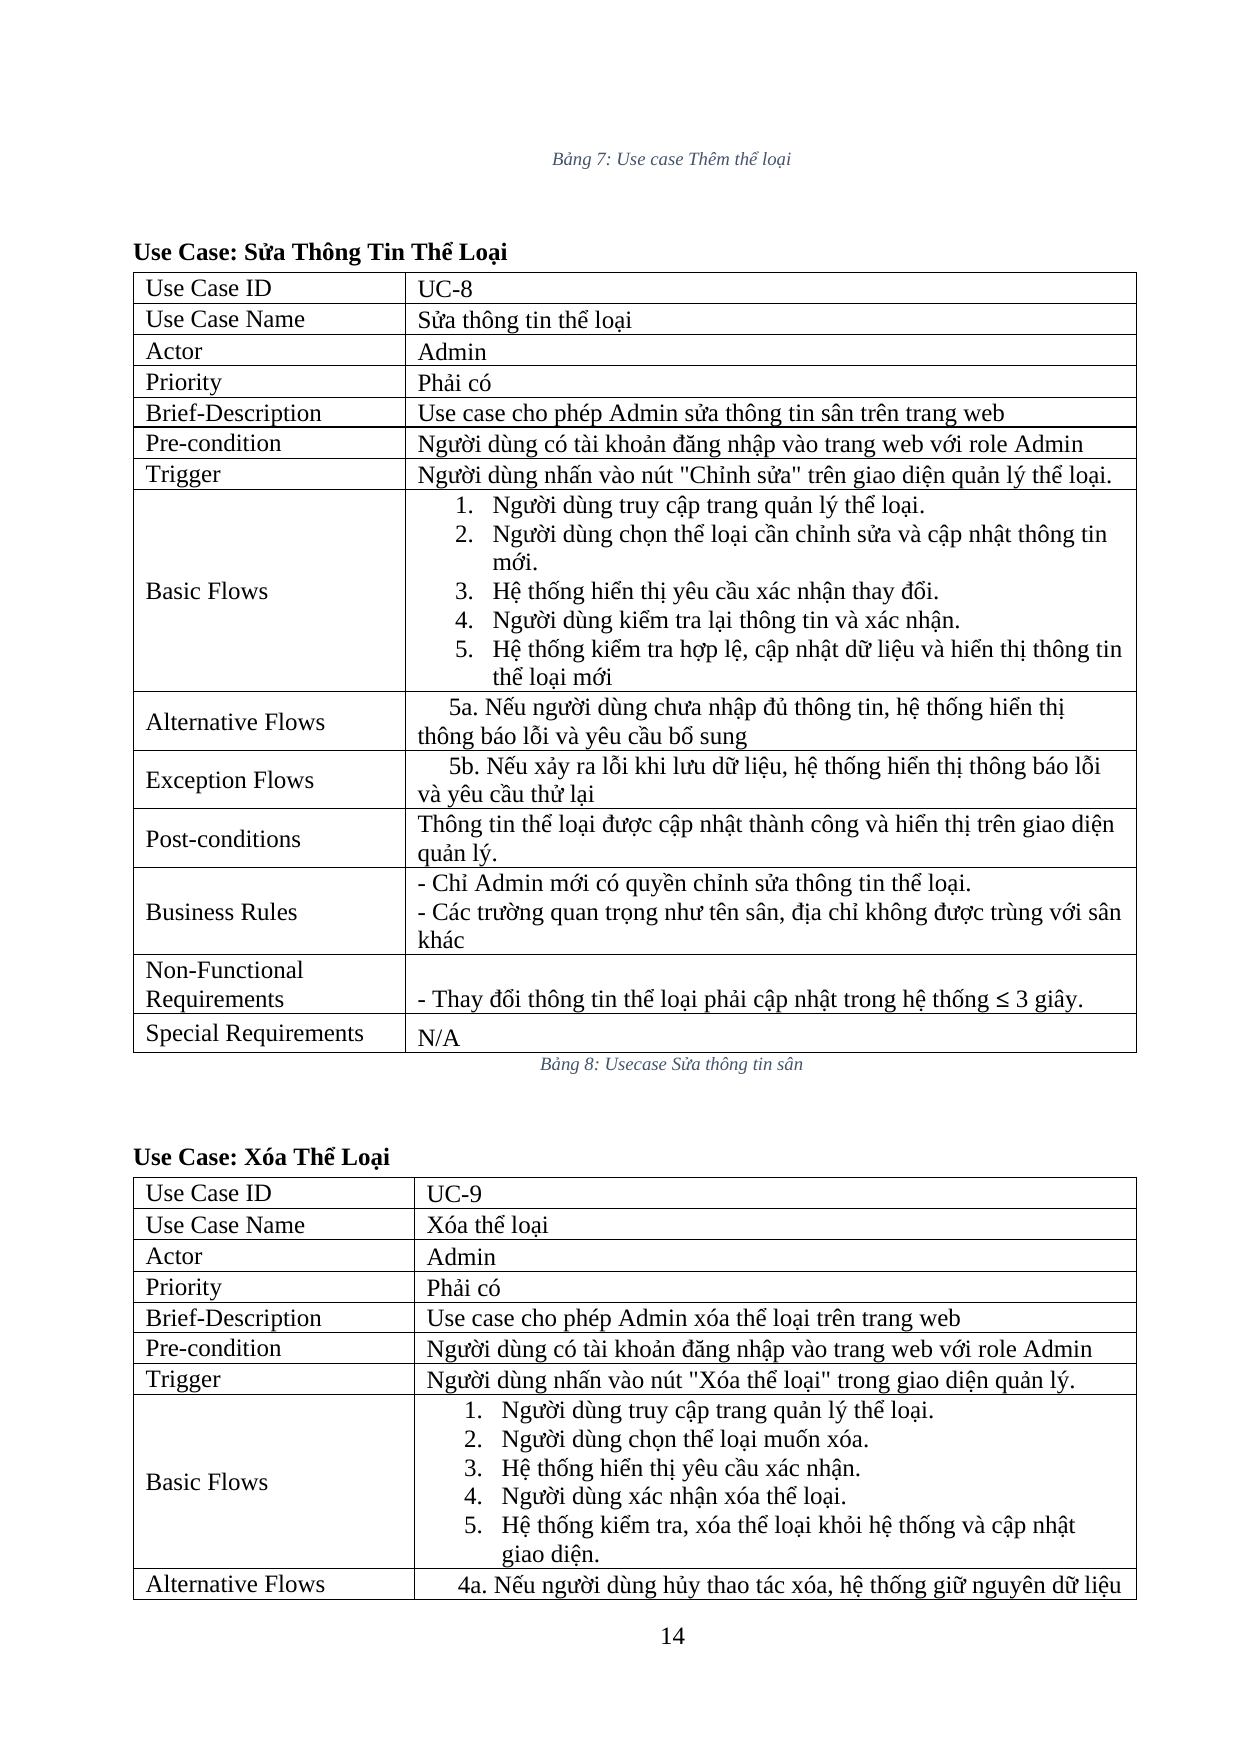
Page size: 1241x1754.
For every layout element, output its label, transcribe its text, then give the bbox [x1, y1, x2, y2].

table_cell Non-Functional Requirements [134, 955, 405, 1013]
table_cell Business Rules [134, 868, 405, 954]
table_cell Phải có [415, 1272, 1136, 1302]
table_cell - Chỉ Admin mới có quyền chỉnh sửa thông tin thể loại. - Các trường quan trọng như tên sân, địa chỉ không được trùng với sân khác [406, 868, 1136, 954]
table_cell 5b. Nếu xảy ra lỗi khi lưu dữ liệu, hệ thống hiển thị thông báo lỗi và yêu cầu thử lại [406, 751, 1136, 808]
table_cell Exception Flows [134, 751, 405, 808]
table_cell Brief-Description [134, 1303, 414, 1332]
table_cell Người dùng truy cập trang quản lý thể loại. Người dùng chọn thể loại cần chỉnh sửa và cập nhật thông tin mới. Hệ thống hiển thị yêu cầu xác nhận thay đổi. Người dùng kiểm tra lại thông tin và xác nhận. Hệ thống kiểm tra hợp lệ, cập nhật dữ liệu và hiển thị thông tin thể loại mới [406, 490, 1136, 691]
table_cell Xóa thể loại [415, 1209, 1136, 1239]
table_header Use Case ID [134, 273, 405, 303]
table_cell Người dùng có tài khoản đăng nhập vào trang web với role Admin [415, 1333, 1136, 1363]
table_header Use Case ID [134, 1178, 414, 1208]
table_cell 5a. Nếu người dùng chưa nhập đủ thông tin, hệ thống hiển thị thông báo lỗi và yêu cầu bổ sung [406, 692, 1136, 750]
table_cell Use Case Name [134, 1209, 414, 1239]
table_cell Admin [415, 1240, 1136, 1271]
table_cell Basic Flows [134, 490, 405, 691]
table_cell Pre-condition [134, 428, 405, 458]
table_cell Thông tin thể loại được cập nhật thành công và hiển thị trên giao diện quản lý. [406, 809, 1136, 867]
table_cell Actor [134, 335, 405, 365]
table_cell Use Case Name [134, 304, 405, 334]
table_cell Pre-condition [134, 1333, 414, 1363]
table_cell N/A [406, 1014, 1136, 1052]
table_cell Alternative Flows [134, 692, 405, 750]
table_cell Post-conditions [134, 809, 405, 867]
table_cell Basic Flows [134, 1395, 414, 1568]
table_cell Alternative Flows [134, 1569, 414, 1599]
text Use Case: Sửa Thông Tin Thể Loại [133, 237, 1137, 266]
table_cell Người dùng truy cập trang quản lý thể loại. Người dùng chọn thể loại muốn xóa. Hệ thống hiển thị yêu cầu xác nhận. Người dùng xác nhận xóa thể loại. Hệ thống kiểm tra, xóa thể loại khỏi hệ thống và cập nhật giao diện. [415, 1395, 1136, 1568]
text Use Case: Xóa Thể Loại [133, 1142, 1137, 1171]
table_cell Brief-Description [134, 398, 405, 426]
table_cell Sửa thông tin thể loại [406, 304, 1136, 334]
table_cell Priority [134, 1272, 414, 1302]
table_cell Priority [134, 366, 405, 397]
table_cell Special Requirements [134, 1014, 405, 1052]
table_cell Actor [134, 1240, 414, 1271]
table_cell Use case cho phép Admin sửa thông tin sân trên trang web [406, 398, 1136, 426]
table_cell Trigger [134, 1364, 414, 1394]
table_cell Admin [406, 335, 1136, 365]
table_cell Người dùng có tài khoản đăng nhập vào trang web với role Admin [406, 428, 1136, 458]
table_cell Phải có [406, 366, 1136, 397]
table_cell Trigger [134, 459, 405, 489]
table_header UC-9 [415, 1178, 1136, 1208]
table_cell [415, 1569, 1136, 1599]
table_header UC-8 [406, 273, 1136, 303]
table_cell Người dùng nhấn vào nút "Xóa thể loại" trong giao diện quản lý. [415, 1364, 1136, 1394]
table_cell Use case cho phép Admin xóa thể loại trên trang web [415, 1303, 1136, 1332]
table_cell - Thay đổi thông tin thể loại phải cập nhật trong hệ thống ≤ 3 giây. [406, 955, 1136, 1013]
table_cell Người dùng nhấn vào nút "Chỉnh sửa" trên giao diện quản lý thể loại. [406, 459, 1136, 489]
